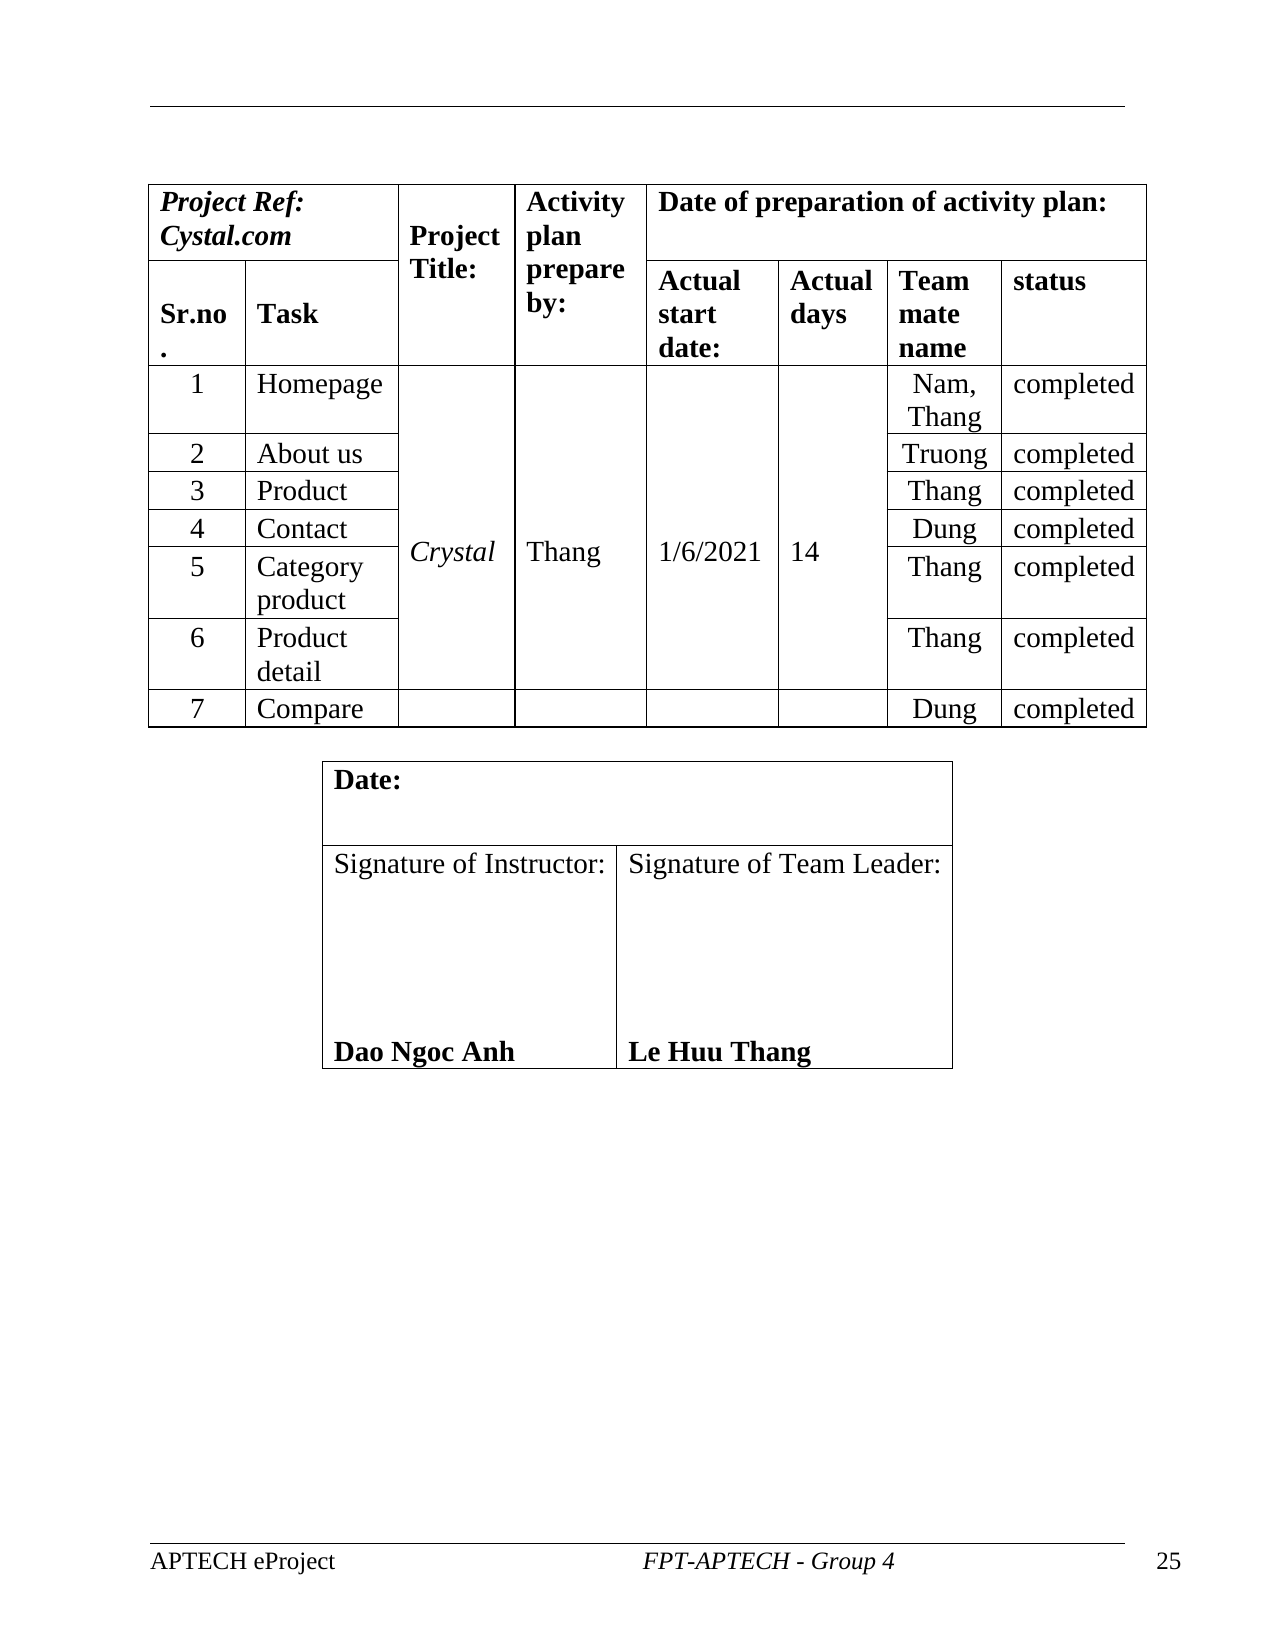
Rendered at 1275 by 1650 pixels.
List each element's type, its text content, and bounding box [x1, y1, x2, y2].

table_cell Team mate name [888, 261, 1001, 365]
table_cell 5 [149, 547, 245, 617]
table_cell 6 [149, 619, 245, 689]
table_cell status [1002, 261, 1146, 365]
table_cell completed [1002, 547, 1146, 617]
table_cell 1/6/2021 [647, 366, 778, 689]
table_cell 3 [149, 472, 245, 508]
table_cell [516, 690, 646, 726]
table_header Project Ref: Cystal.com [149, 185, 398, 260]
table_cell 1 [149, 366, 245, 433]
table_cell [779, 690, 887, 726]
table_cell Thang [888, 619, 1001, 689]
table_cell Crystal [399, 366, 514, 689]
table_cell Category product [246, 547, 398, 617]
table_header Date of preparation of activity plan: [647, 185, 1146, 260]
table_cell completed [1002, 619, 1146, 689]
table_cell Contact [246, 510, 398, 546]
table_cell completed [1002, 472, 1146, 508]
table_cell [399, 690, 514, 726]
table_cell Signature of Instructor: Dao Ngoc Anh [323, 846, 616, 1068]
table_cell Dung [888, 510, 1001, 546]
table_cell completed [1002, 690, 1146, 726]
table_cell Product detail [246, 619, 398, 689]
table_cell completed [1002, 510, 1146, 546]
table_cell Thang [888, 472, 1001, 508]
table_cell About us [246, 434, 398, 471]
table_cell [647, 690, 778, 726]
table_cell Truong [888, 434, 1001, 471]
table_cell Task [246, 261, 398, 365]
table_cell 7 [149, 690, 245, 726]
table_cell Thang [888, 547, 1001, 617]
table_cell Dung [888, 690, 1001, 726]
table_header Date: [323, 762, 952, 845]
table_cell 2 [149, 434, 245, 471]
table_cell 4 [149, 510, 245, 546]
table_cell Homepage [246, 366, 398, 433]
table_cell Product [246, 472, 398, 508]
table_cell 14 [779, 366, 887, 689]
table_cell Actual days [779, 261, 887, 365]
table_cell Actual start date: [647, 261, 778, 365]
table_header Activity plan prepare by: [516, 185, 646, 365]
table_cell Compare [246, 690, 398, 726]
table_cell Nam, Thang [888, 366, 1001, 433]
table_cell completed [1002, 366, 1146, 433]
table_header Project Title: [399, 185, 514, 365]
table_cell Sr.no. [149, 261, 245, 365]
table_cell completed [1002, 434, 1146, 471]
table_cell Thang [516, 366, 646, 689]
table_cell Signature of Team Leader: Le Huu Thang [617, 846, 952, 1068]
